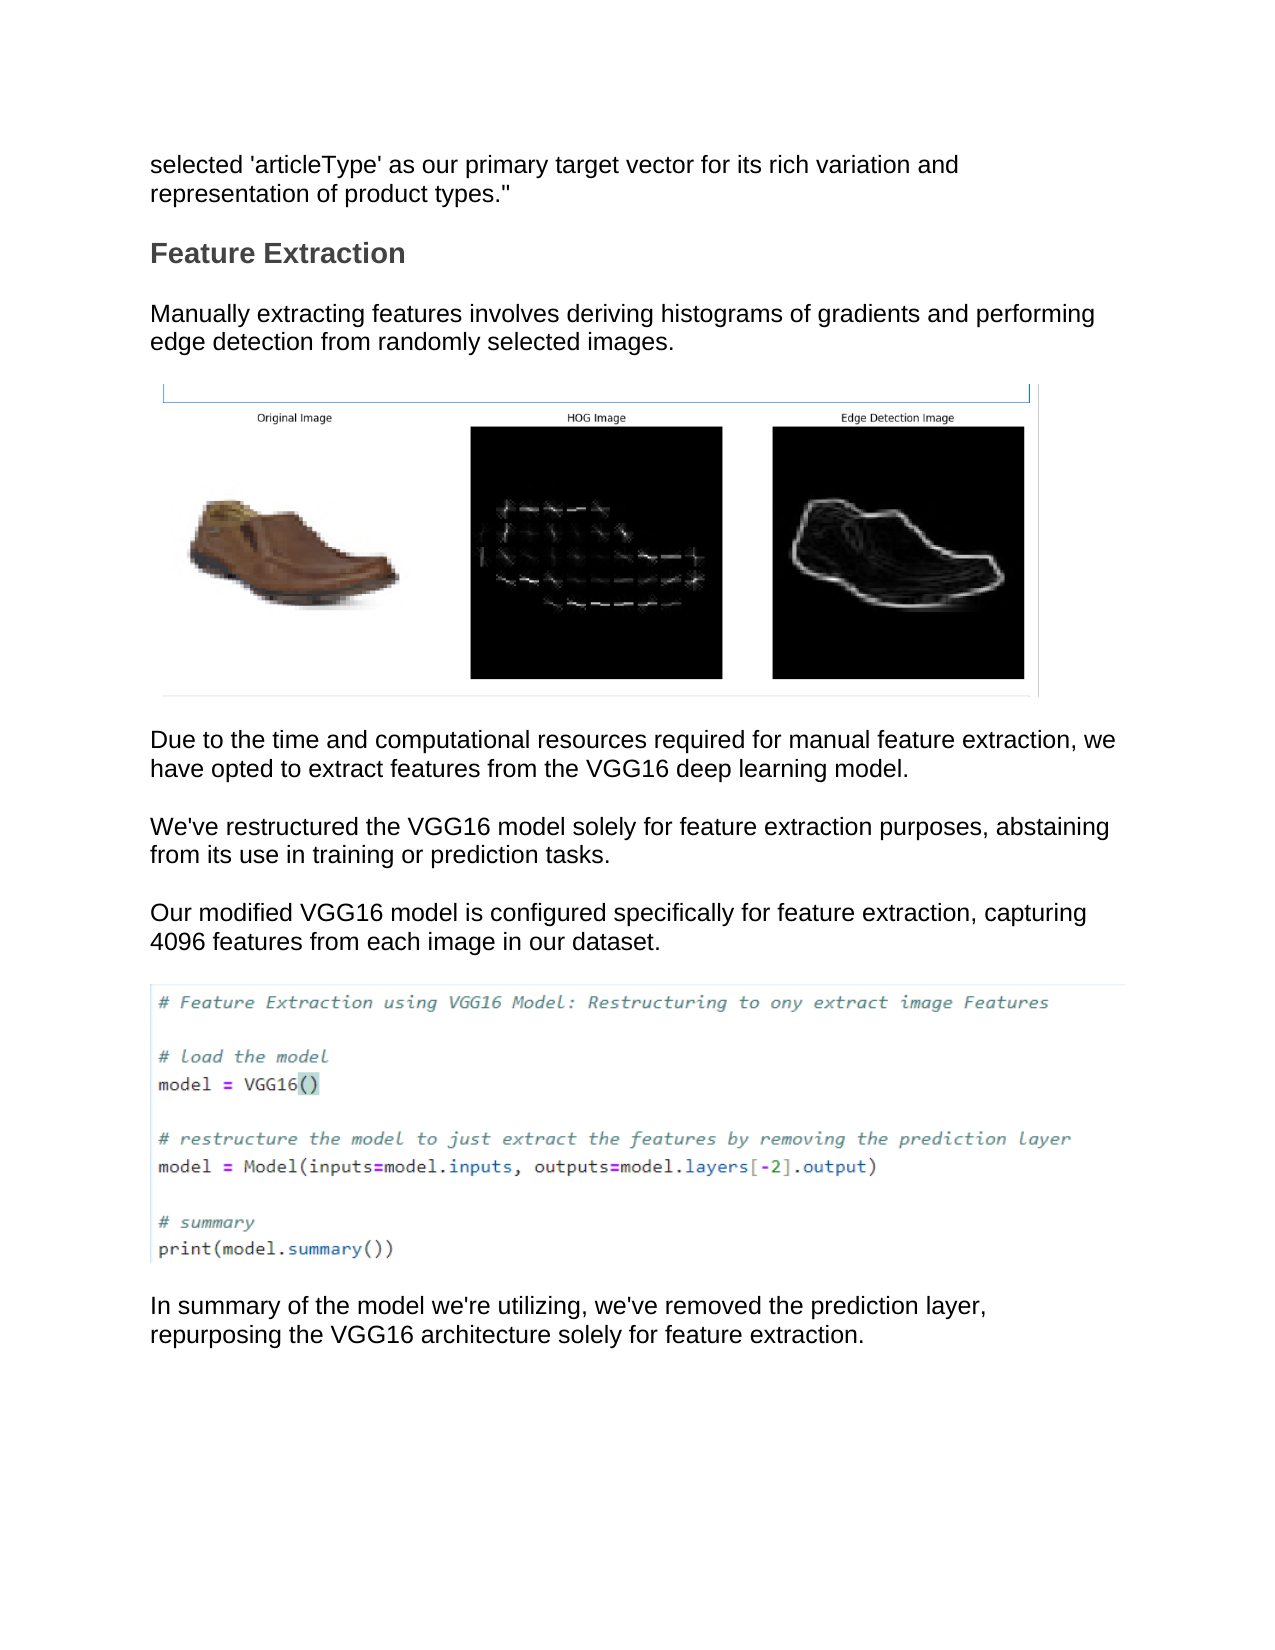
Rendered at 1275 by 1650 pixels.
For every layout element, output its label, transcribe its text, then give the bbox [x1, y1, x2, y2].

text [150, 150, 1125, 207]
text In summary of the model we're utilizing, we've removed the prediction layer, repurposing the VGG16 architecture solely for feature extraction. [150, 1291, 1125, 1349]
text Manually extracting features involves deriving histograms of gradients and performing edge detection from randomly selected images. [150, 298, 1125, 356]
text Feature Extraction [150, 236, 1125, 270]
picture [150, 984, 1125, 1263]
picture [150, 384, 1039, 697]
text Our modified VGG16 model is configured specifically for feature extraction, capturing 4096 features from each image in our dataset. [150, 898, 1125, 955]
text We've restructured the VGG16 model solely for feature extraction purposes, abstaining from its use in training or prediction tasks. [150, 812, 1125, 869]
text Due to the time and computational resources required for manual feature extraction, we have opted to extract features from the VGG16 deep learning model. [150, 725, 1125, 783]
